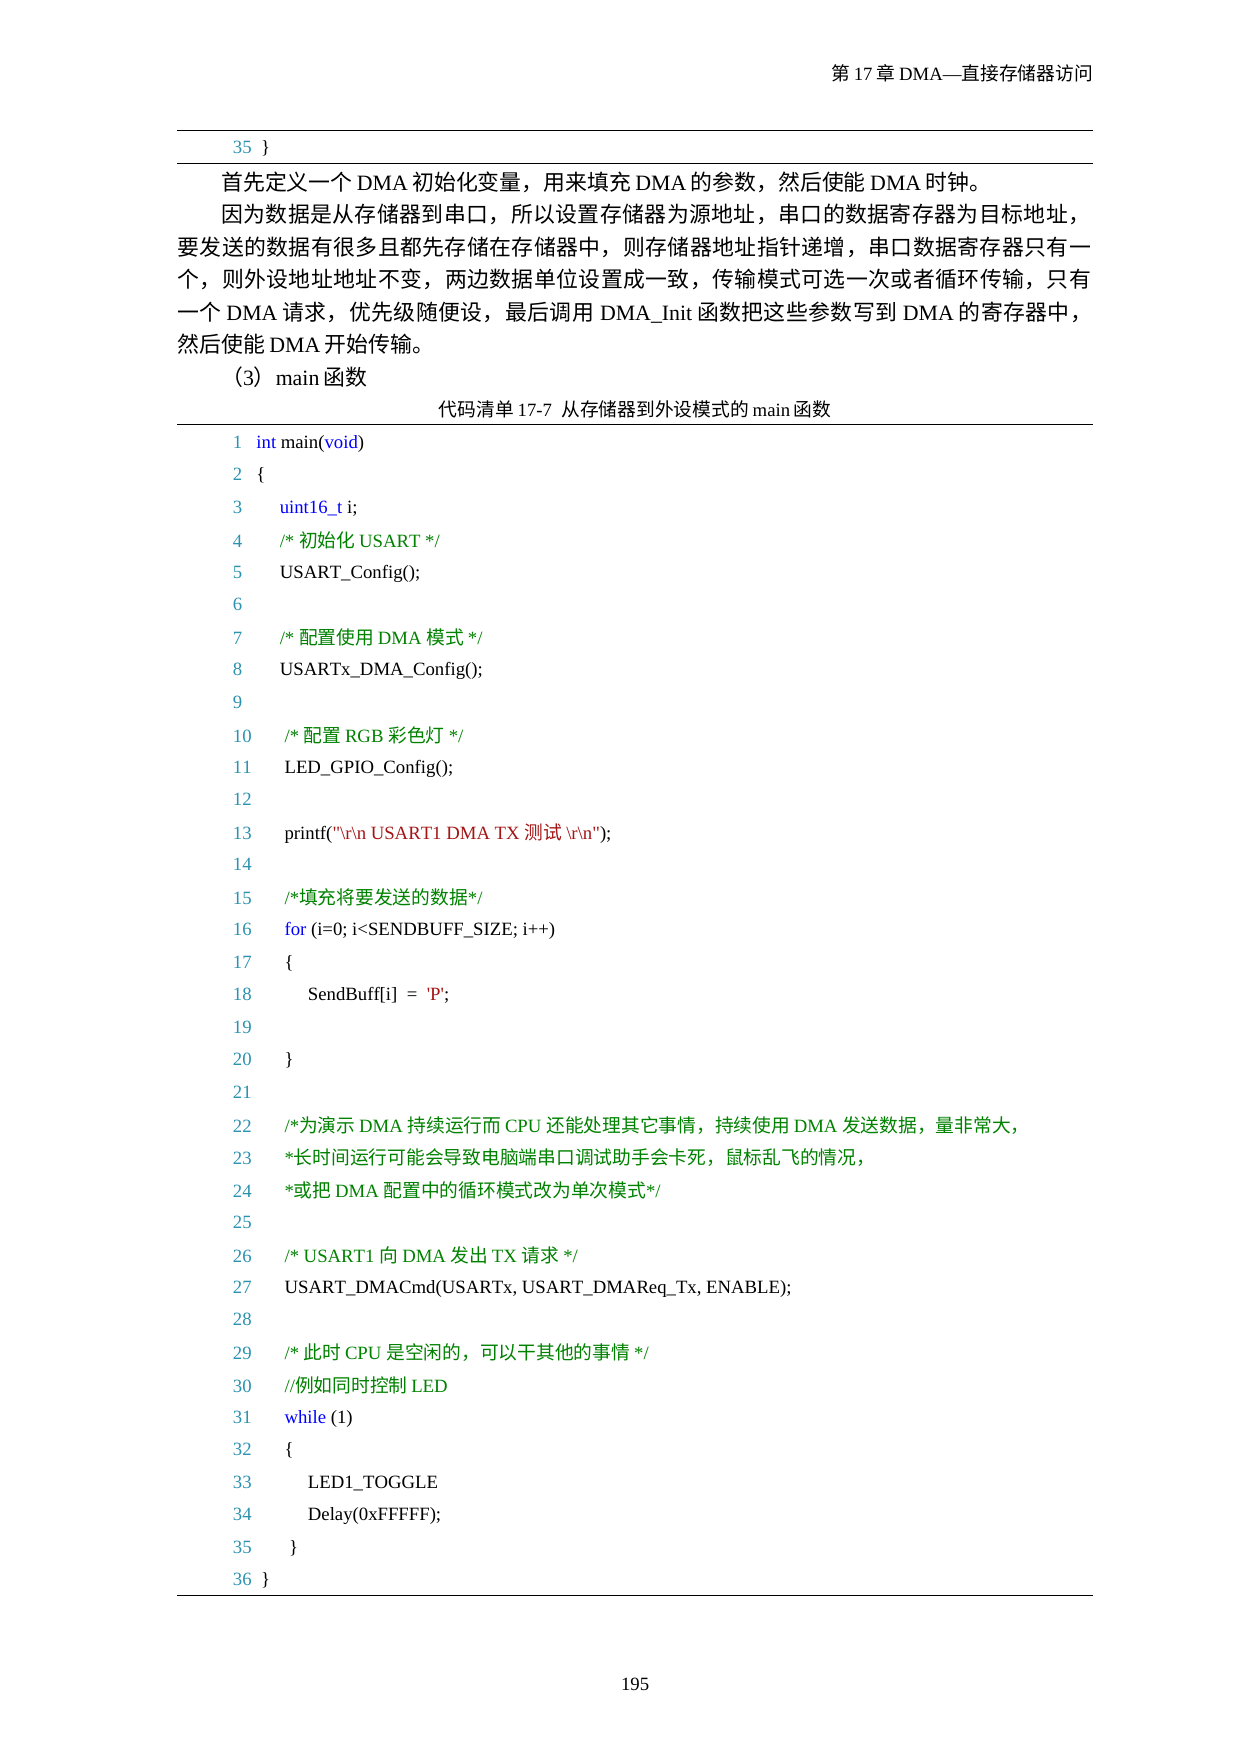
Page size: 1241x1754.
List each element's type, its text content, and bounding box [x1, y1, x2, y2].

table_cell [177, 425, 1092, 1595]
text 首先定义一个DMA初始化变量，用来填充DMA的参数，然后使能DMA时钟。 [177, 164, 1092, 197]
text 因为数据是从存储器到串口，所以设置存储器为源地址，串口的数据寄存器为目标地址，要发送的数据有很多且都先存储在存储器中，则存储器地址指针递增，串口数据寄存器只有一个，则外设地址地址不变，两边数据单位设置成一致，传输模式可选一次或者循环传输，只有一个DMA请求，优先级随便设，最后调用DMA_Init函数把这些参数写到DMA的寄存器中，然后使能DMA开始传输。 [177, 197, 1092, 359]
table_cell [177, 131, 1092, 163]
list main函数 [221, 359, 1092, 392]
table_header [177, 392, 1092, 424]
